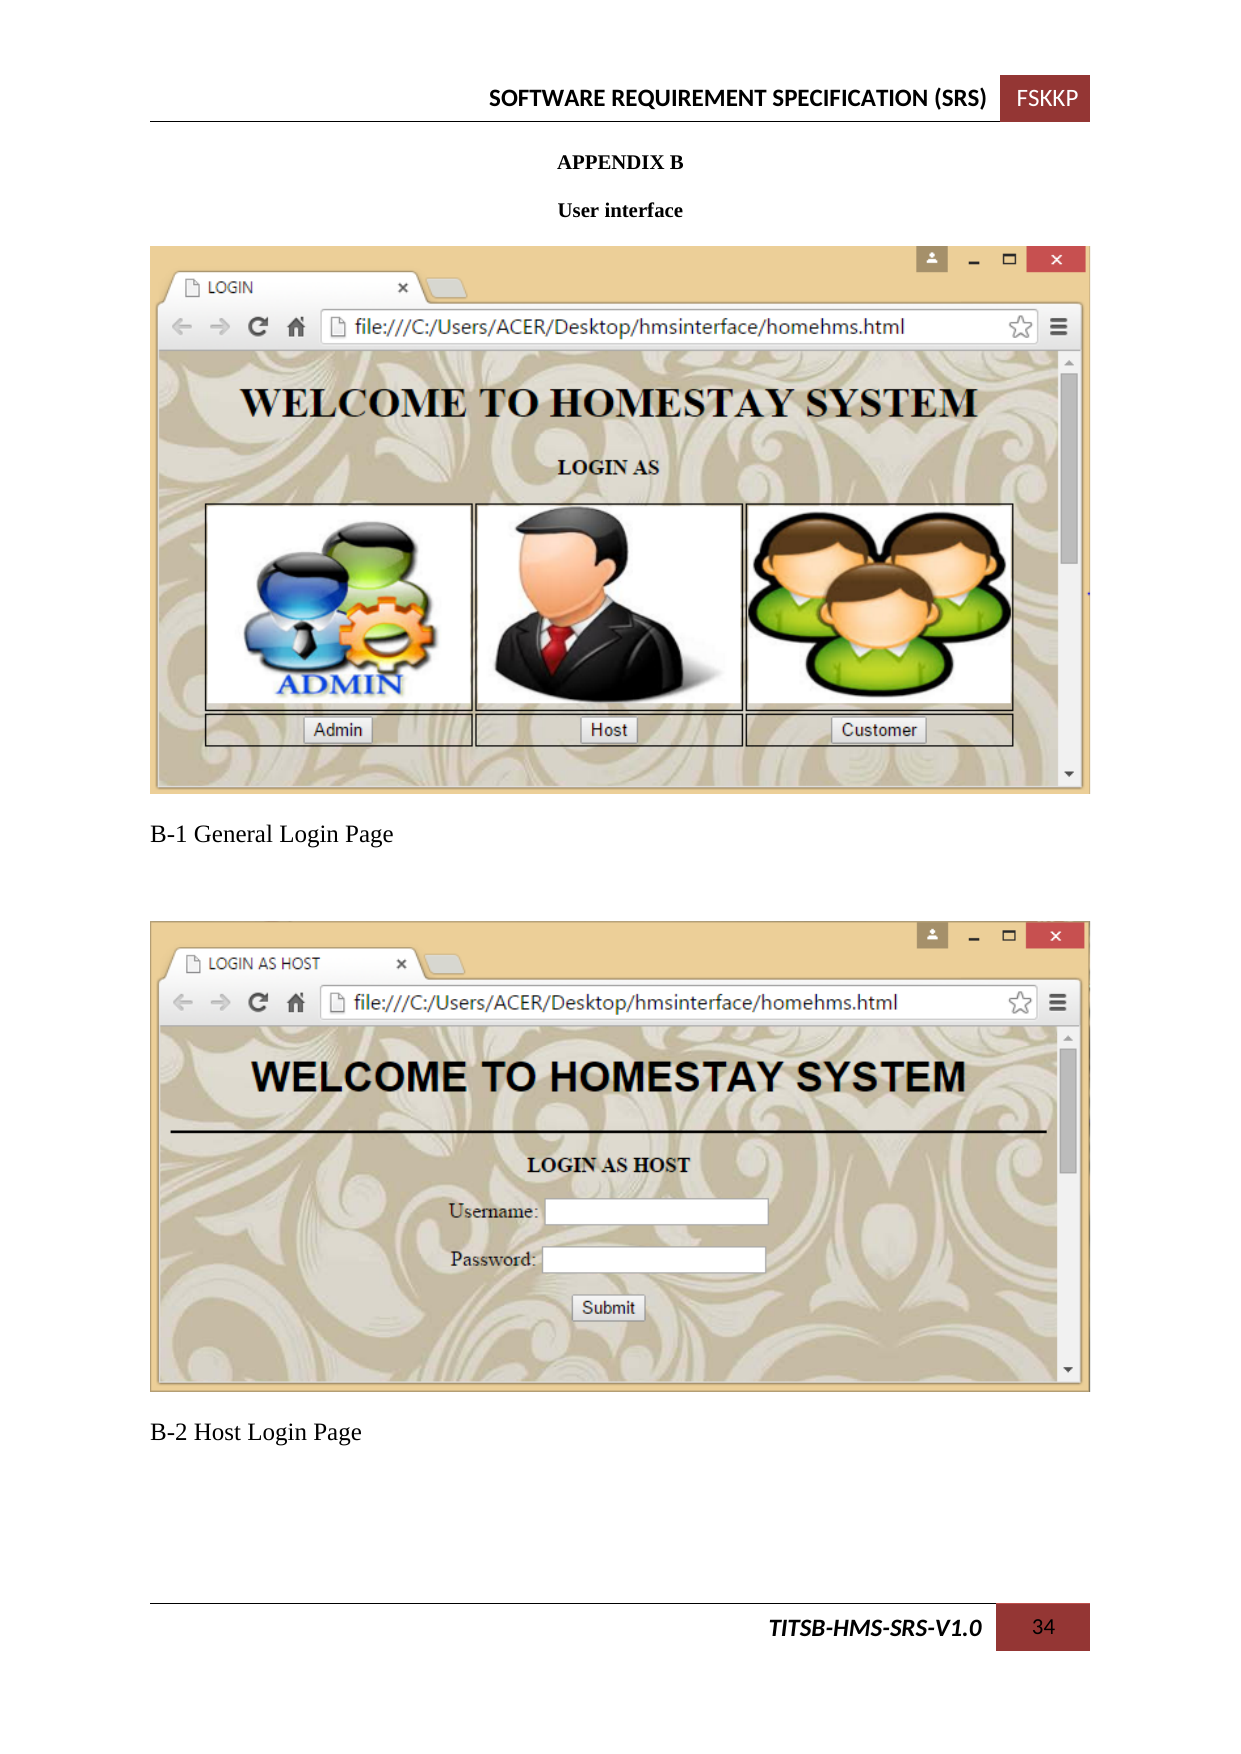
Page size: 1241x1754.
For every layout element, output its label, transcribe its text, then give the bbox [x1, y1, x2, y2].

picture [150, 246, 1091, 794]
picture [150, 921, 1091, 1392]
text APPENDIX B [150, 150, 1090, 174]
text B-2 Host Login Page [150, 1417, 1090, 1446]
text User interface [150, 198, 1090, 222]
text B-1 General Login Page [150, 819, 1090, 847]
